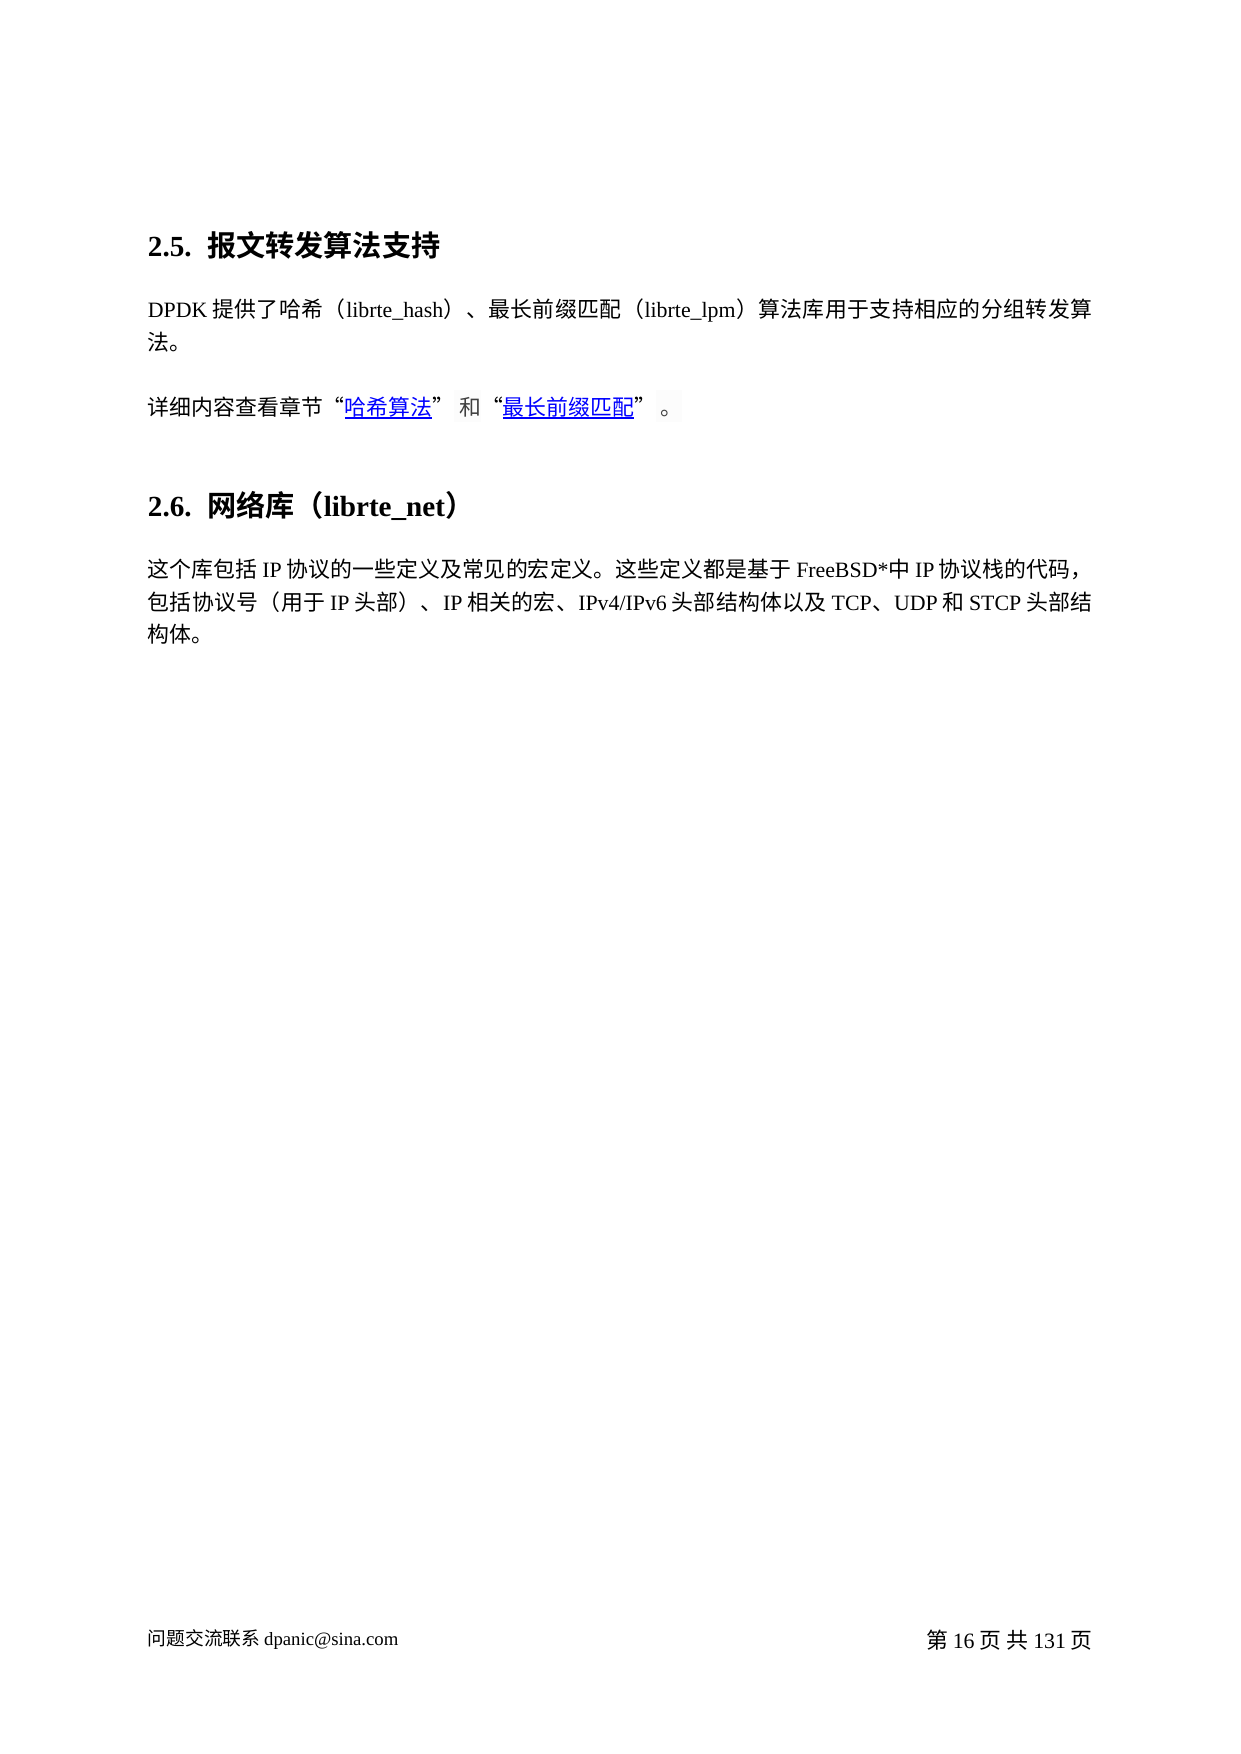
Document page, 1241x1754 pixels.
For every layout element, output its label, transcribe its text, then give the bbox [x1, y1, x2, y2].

text DPDK提供了哈希（librte_hash）、最长前缀匹配（librte_lpm）算法库用于支持相应的分组转发算法。 [148, 292, 1092, 357]
text 这个库包括IP协议的一些定义及常见的宏定义。这些定义都是基于FreeBSD*中IP协议栈的代码，包括协议号（用于IP头部）、IP相关的宏、IPv4/IPv6头部结构体以及TCP、UDP和STCP头部结构体。 [148, 552, 1092, 649]
subtitle 网络库（librte_net） [148, 471, 1092, 536]
subtitle 报文转发算法支持 [148, 211, 1092, 276]
text 详细内容查看章节“哈希算法” 和“最长前缀匹配” 。 [148, 389, 1092, 422]
